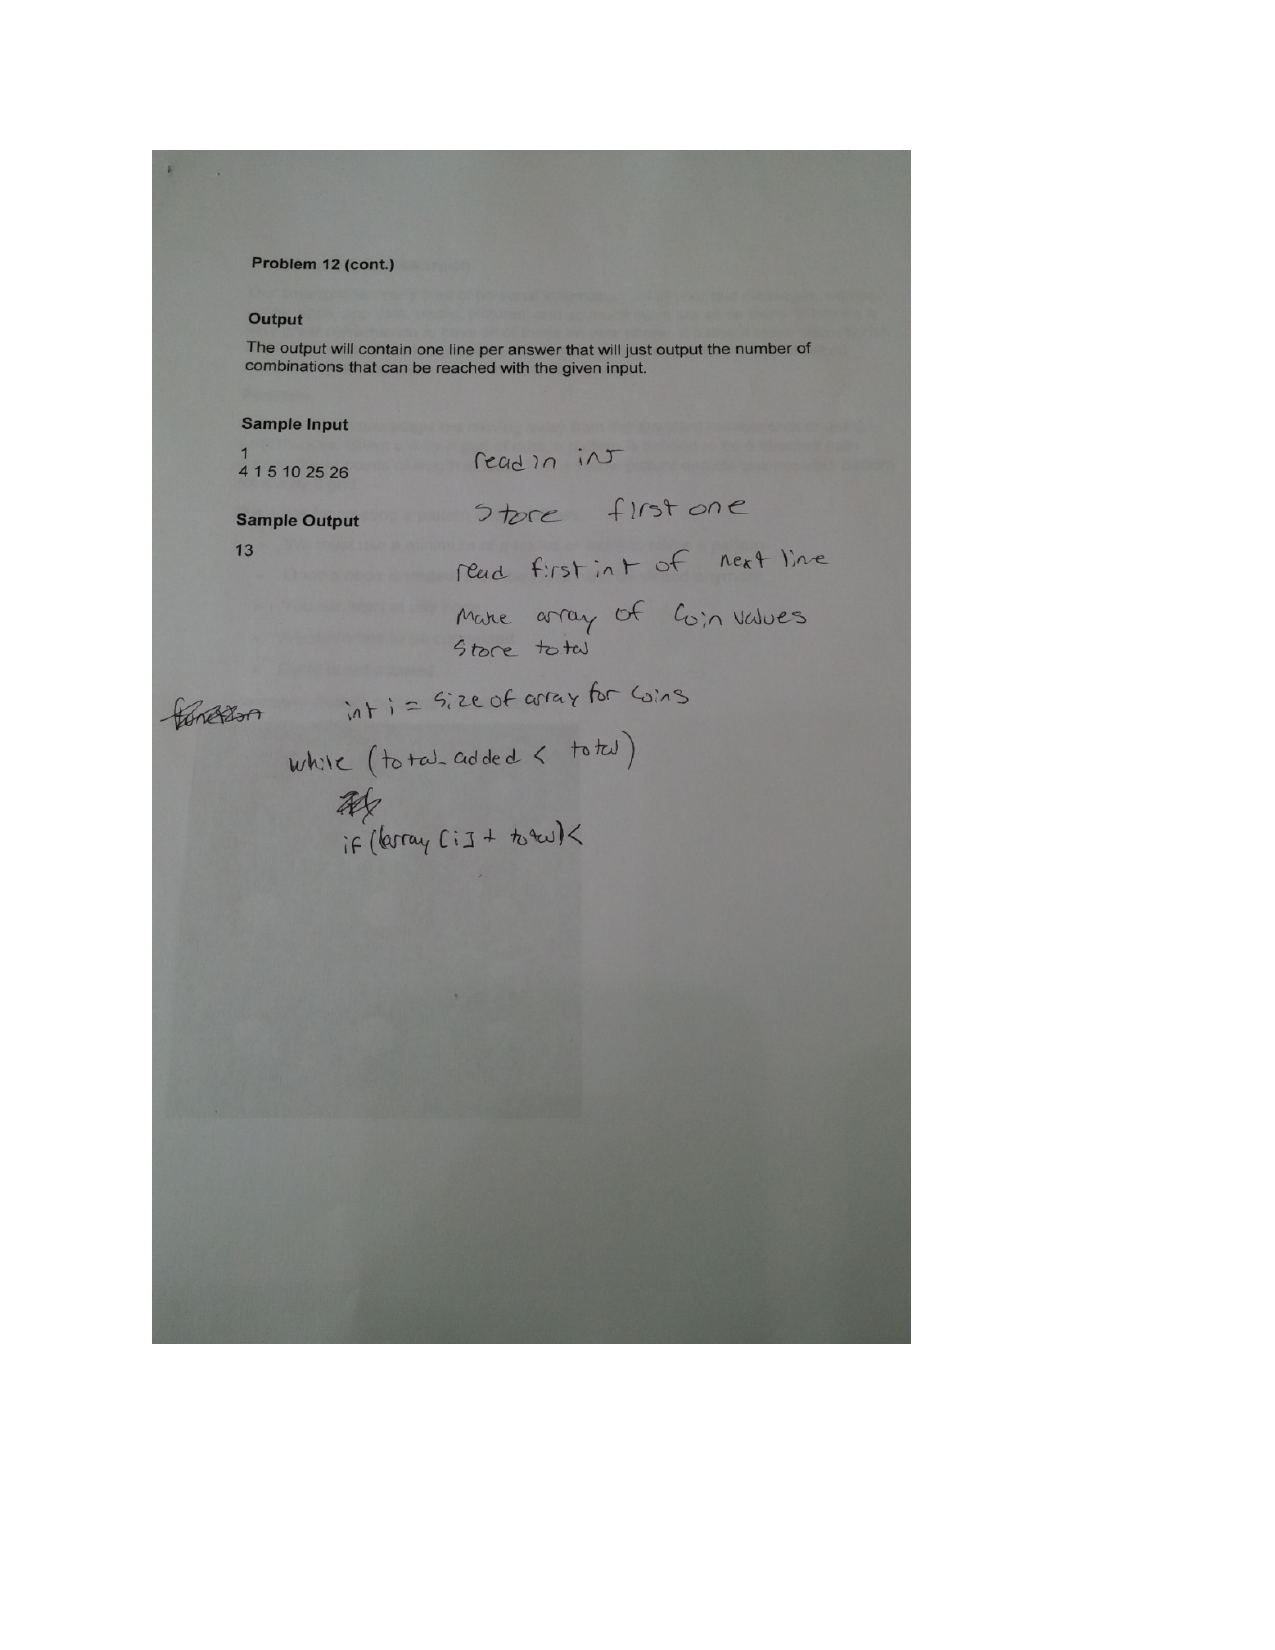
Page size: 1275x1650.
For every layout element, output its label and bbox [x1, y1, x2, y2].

picture [152, 150, 911, 1344]
